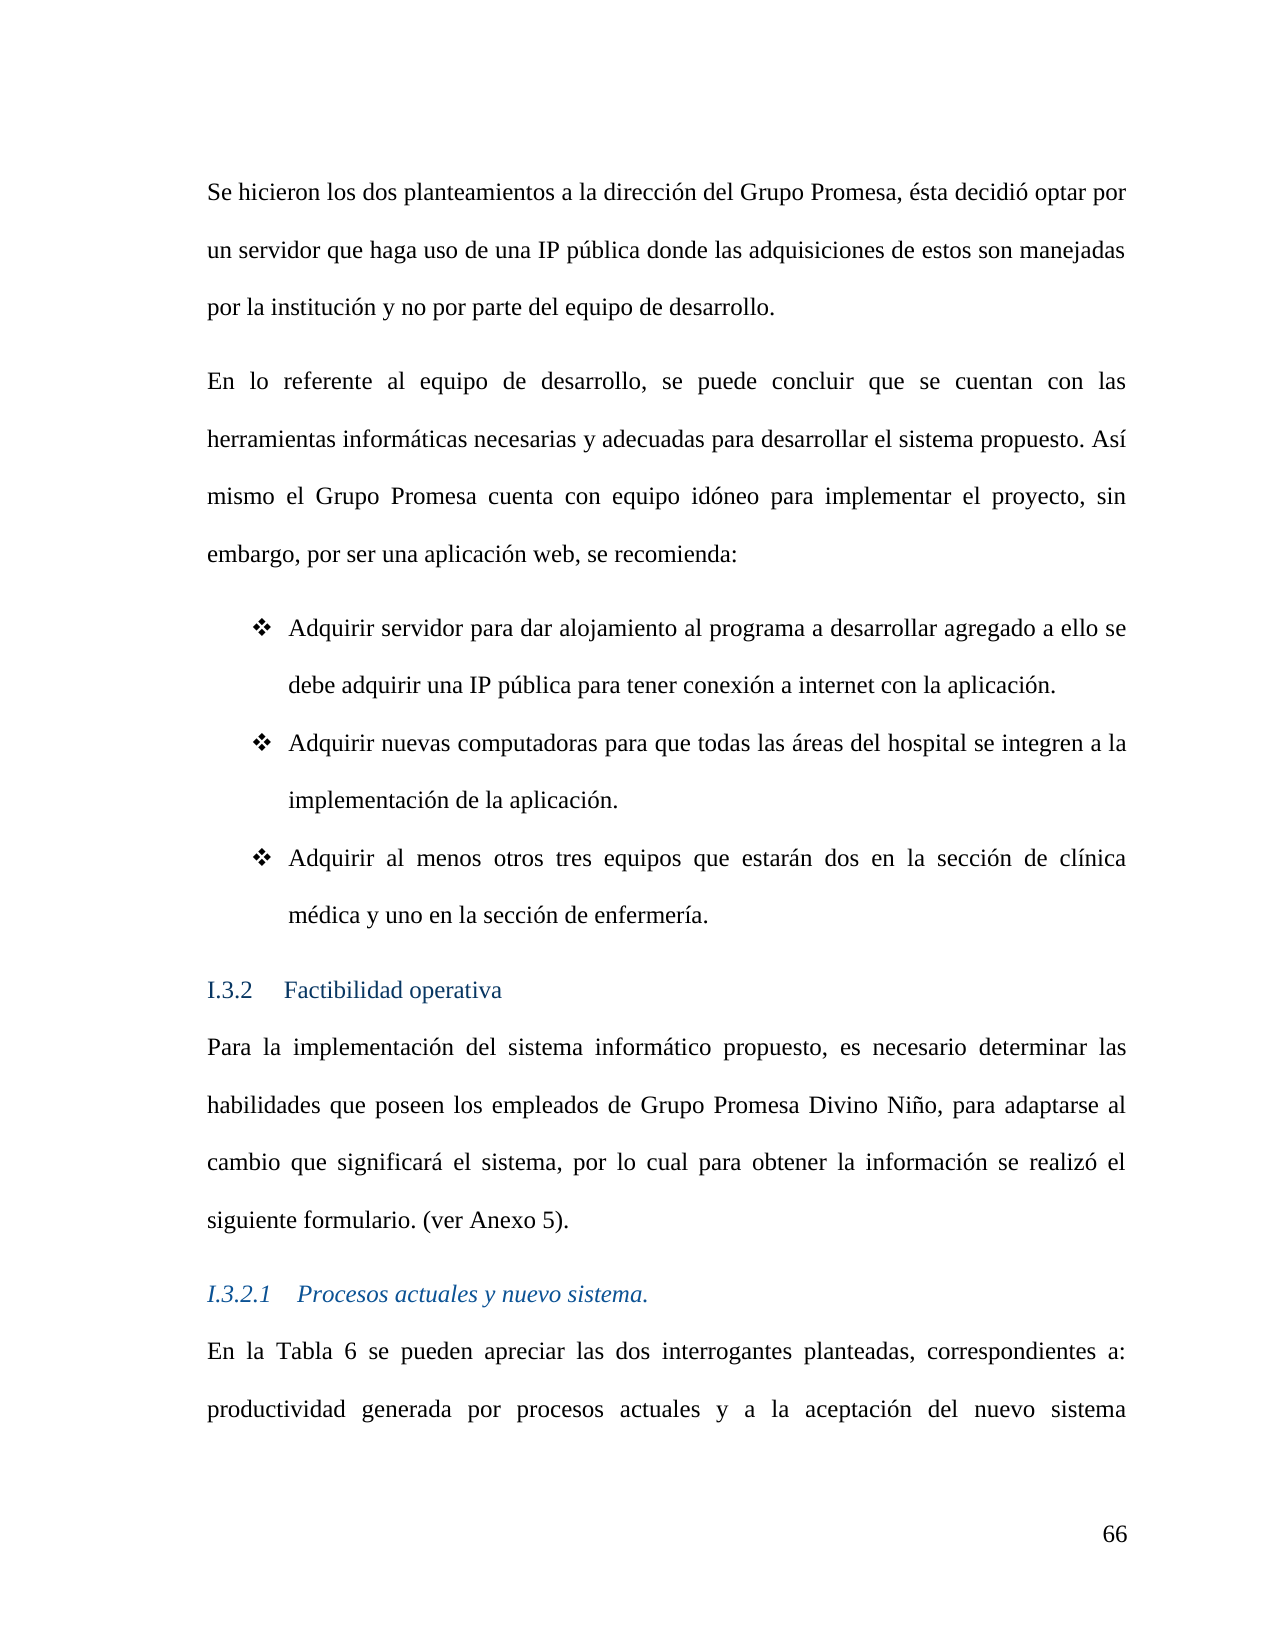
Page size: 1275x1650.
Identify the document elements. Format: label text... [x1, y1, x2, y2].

text Se hicieron los dos planteamientos a la dirección del Grupo Promesa, ésta decidió optar por un servidor que haga uso de una IP pública donde las adquisiciones de estos son manejadas por la institución y no por parte del equipo de desarrollo. [207, 177, 1127, 321]
subtitle Procesos actuales y nuevo sistema. [207, 1279, 1127, 1308]
list Adquirir nuevas computadoras para que todas las áreas del hospital se integren a la implementación de la aplicación. [251, 728, 1127, 814]
text En lo referente al equipo de desarrollo, se puede concluir que se cuentan con las herramientas informáticas necesarias y adecuadas para desarrollar el sistema propuesto. Así mismo el Grupo Promesa cuenta con equipo idóneo para implementar el proyecto, sin embargo, por ser una aplicación web, se recomienda: [207, 366, 1127, 568]
list Adquirir al menos otros tres equipos que estarán dos en la sección de clínica médica y uno en la sección de enfermería. [251, 843, 1127, 929]
list Adquirir servidor para dar alojamiento al programa a desarrollar agregado a ello se debe adquirir una IP pública para tener conexión a internet con la aplicación. [251, 613, 1127, 699]
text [207, 1336, 1127, 1423]
subtitle Factibilidad operativa [207, 975, 1127, 1003]
text Para la implementación del sistema informático propuesto, es necesario determinar las habilidades que poseen los empleados de Grupo Promesa Divino Niño, para adaptarse al cambio que significará el sistema, por lo cual para obtener la información se realizó el siguiente formulario. (ver Anexo 5). [207, 1032, 1127, 1233]
